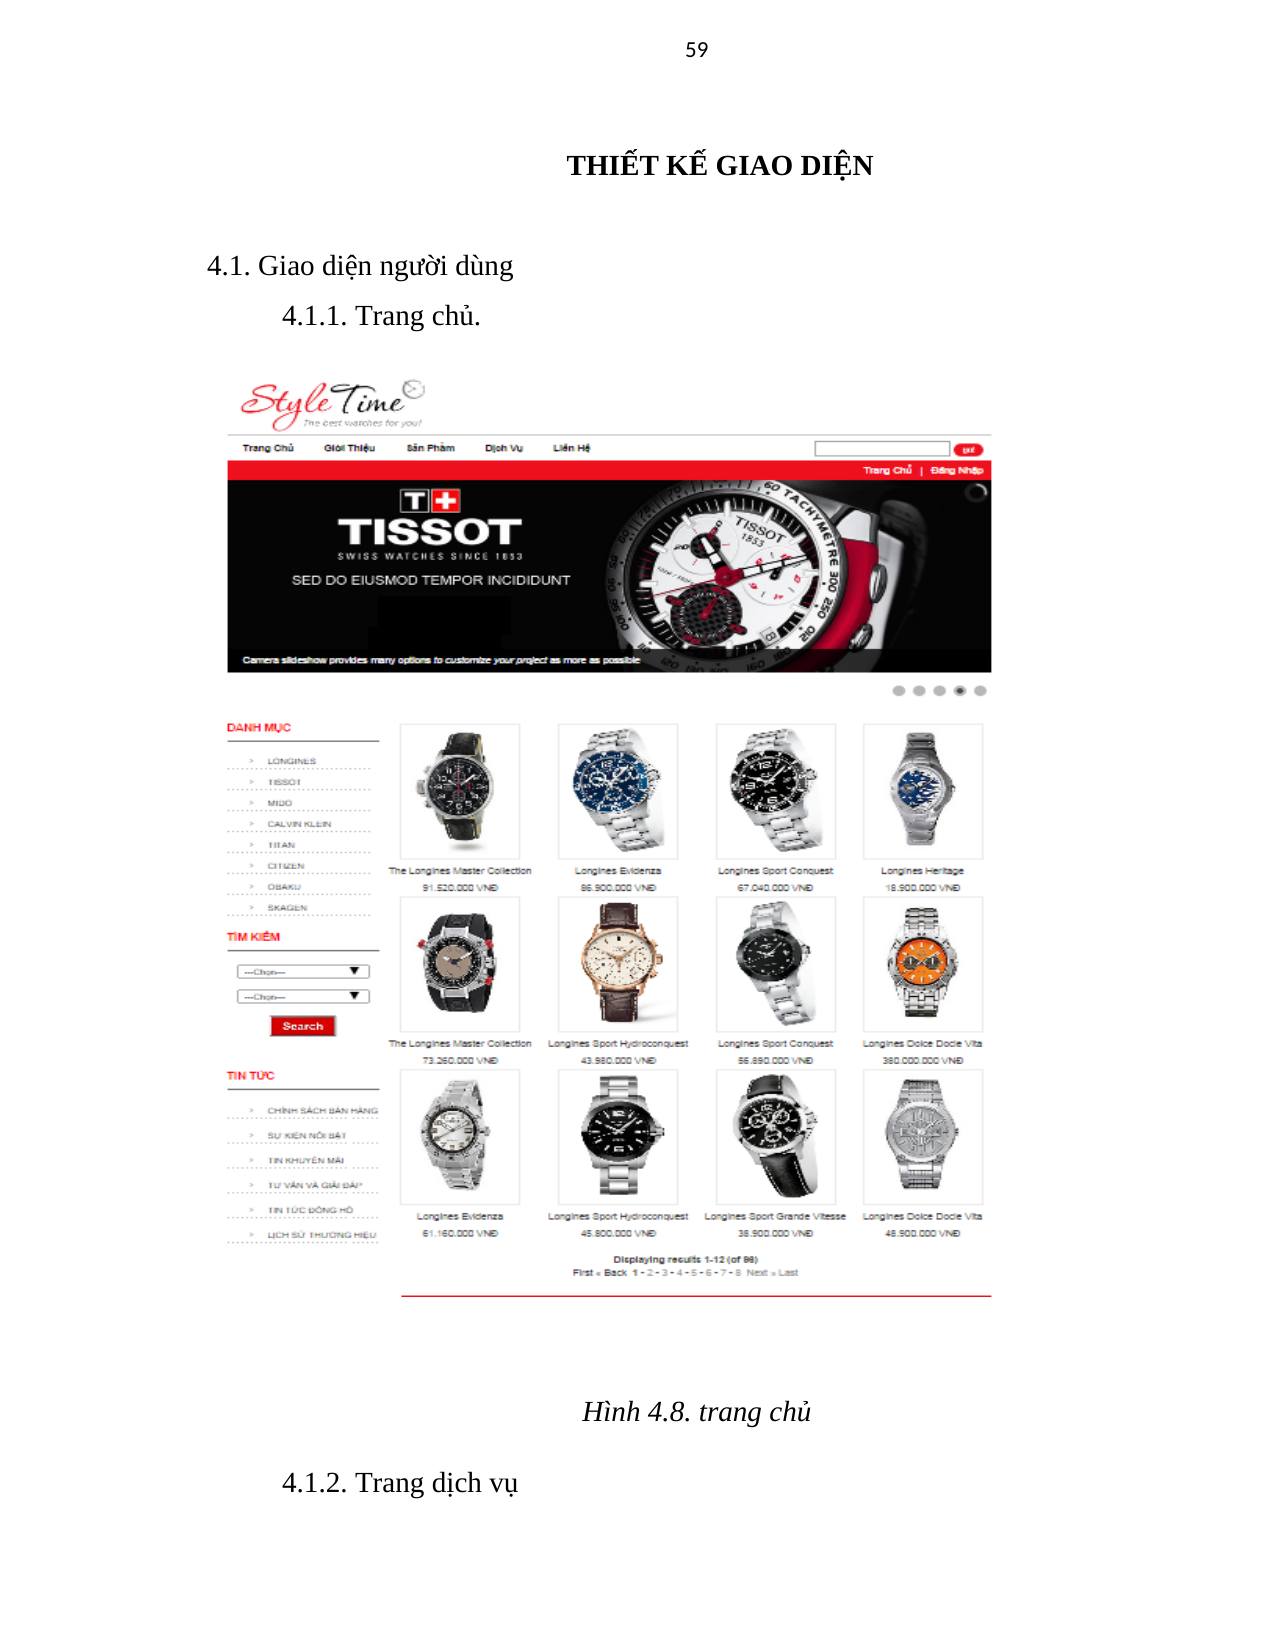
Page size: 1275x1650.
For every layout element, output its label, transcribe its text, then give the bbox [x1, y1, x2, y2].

text 4.1.2. Trang dịch vụ [207, 1465, 1186, 1499]
subtitle 4.1. Giao diện người dùng [207, 248, 1186, 282]
text 4.1.1. Trang chủ. [207, 298, 1186, 332]
picture [206, 369, 1026, 1297]
list THIẾT KẾ GIAO DIỆN [254, 148, 1186, 181]
